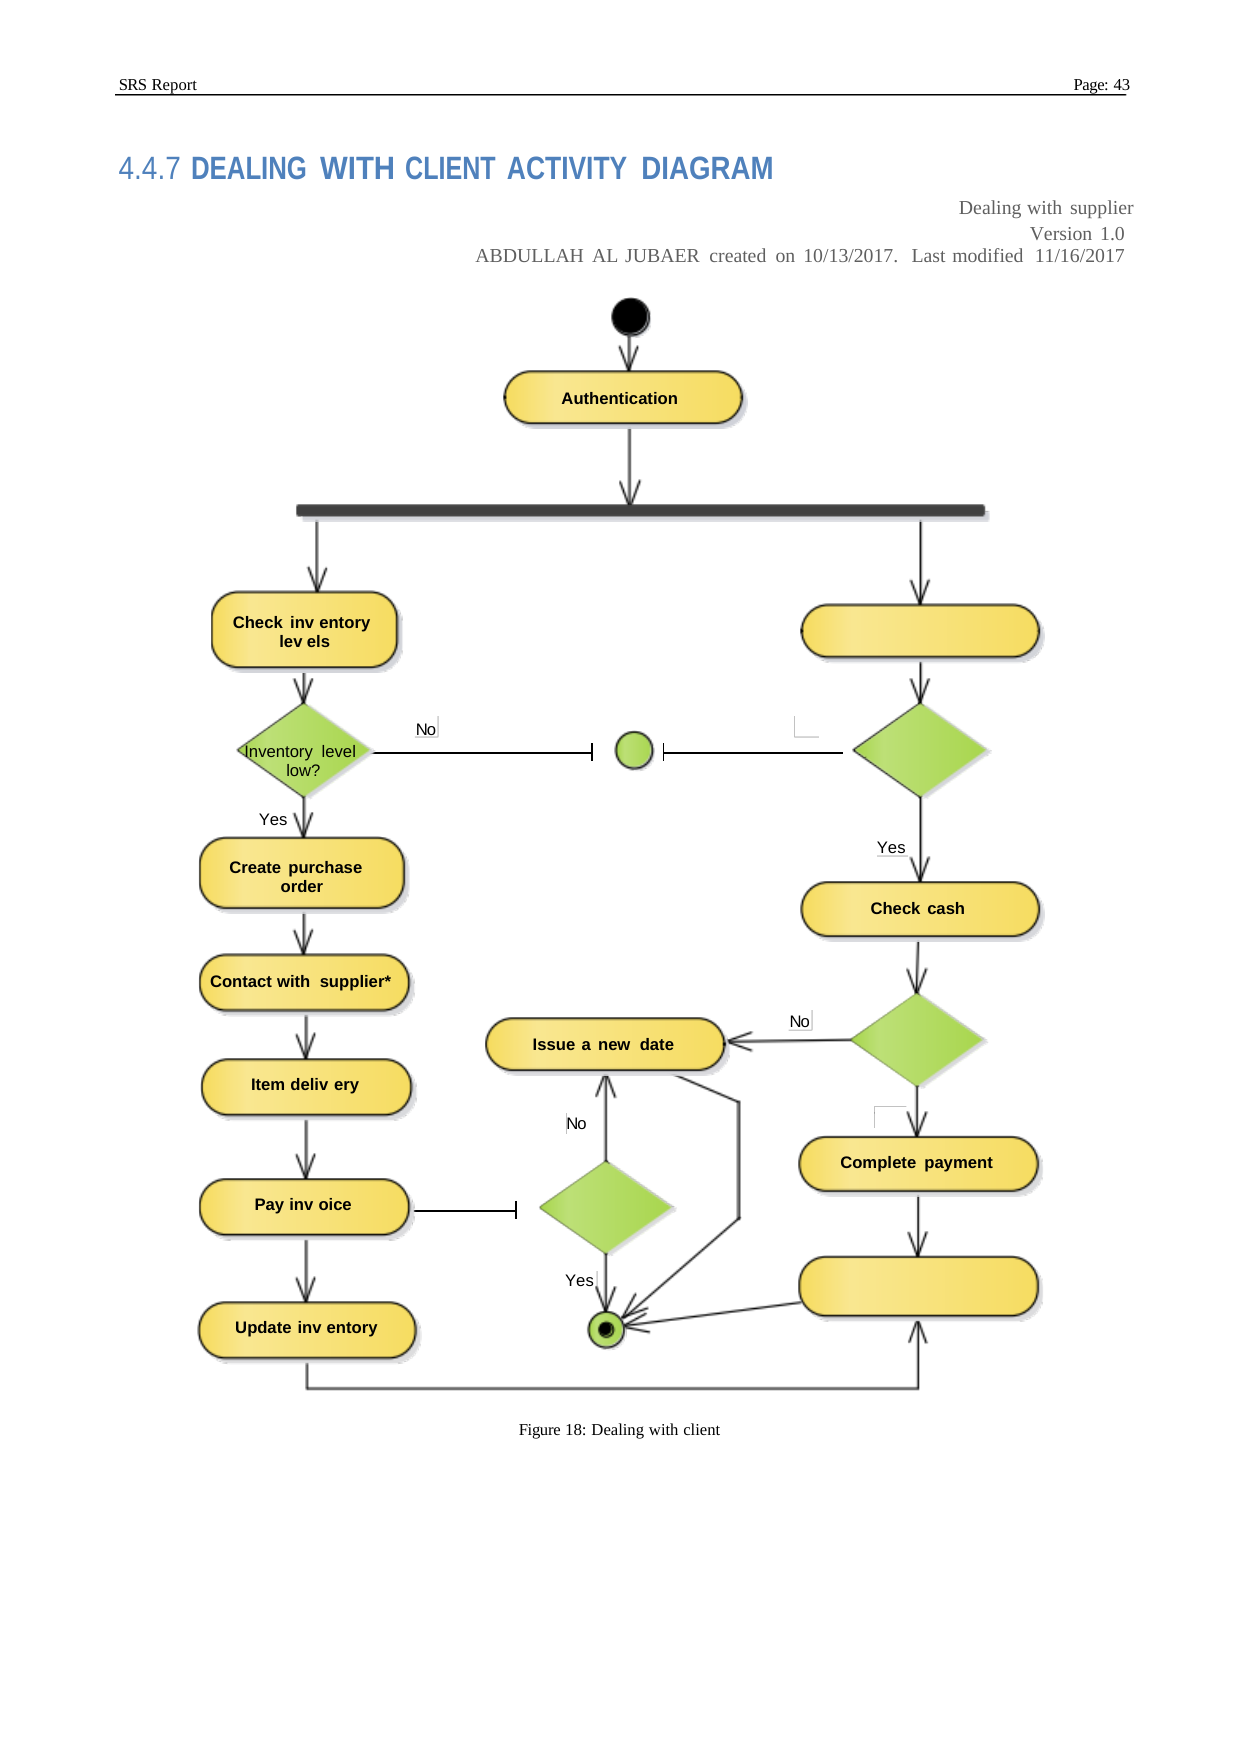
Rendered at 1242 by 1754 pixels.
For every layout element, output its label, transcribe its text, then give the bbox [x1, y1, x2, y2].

text No [566, 1116, 1133, 1133]
text No [819, 722, 1133, 738]
text Yes [258, 812, 1133, 828]
text Authentication [561, 391, 1133, 408]
text Pay inv oice [254, 1197, 1133, 1214]
text Check cash [870, 902, 1133, 918]
text Item deliv ery [251, 1078, 1133, 1094]
text Check inv entory lev els [233, 612, 378, 651]
text Version 1.0 ABDULLAH AL JUBAER created on 10/13/2017. Last modified 11/16/2017 [467, 224, 1124, 266]
text Yes [565, 1273, 1133, 1289]
text Figure 18: Dealing with client [518, 1423, 1133, 1438]
text Create purchase order [229, 858, 374, 896]
text Contact with supplier* [210, 974, 1133, 990]
text No [416, 722, 794, 738]
text Dealing with supplier [467, 200, 1133, 218]
text SRS Report [119, 78, 1133, 94]
text Yes [877, 840, 1133, 856]
text Complete payment [840, 1155, 1133, 1171]
text Issue a new date [532, 1037, 1133, 1053]
text Update inv entory [235, 1321, 1133, 1337]
text Inventory level low? [244, 741, 366, 780]
text No [789, 1014, 1133, 1031]
text 4.4.7 DEALING WITH CLIENT ACTIVITY DIAGRAM [118, 153, 1133, 186]
